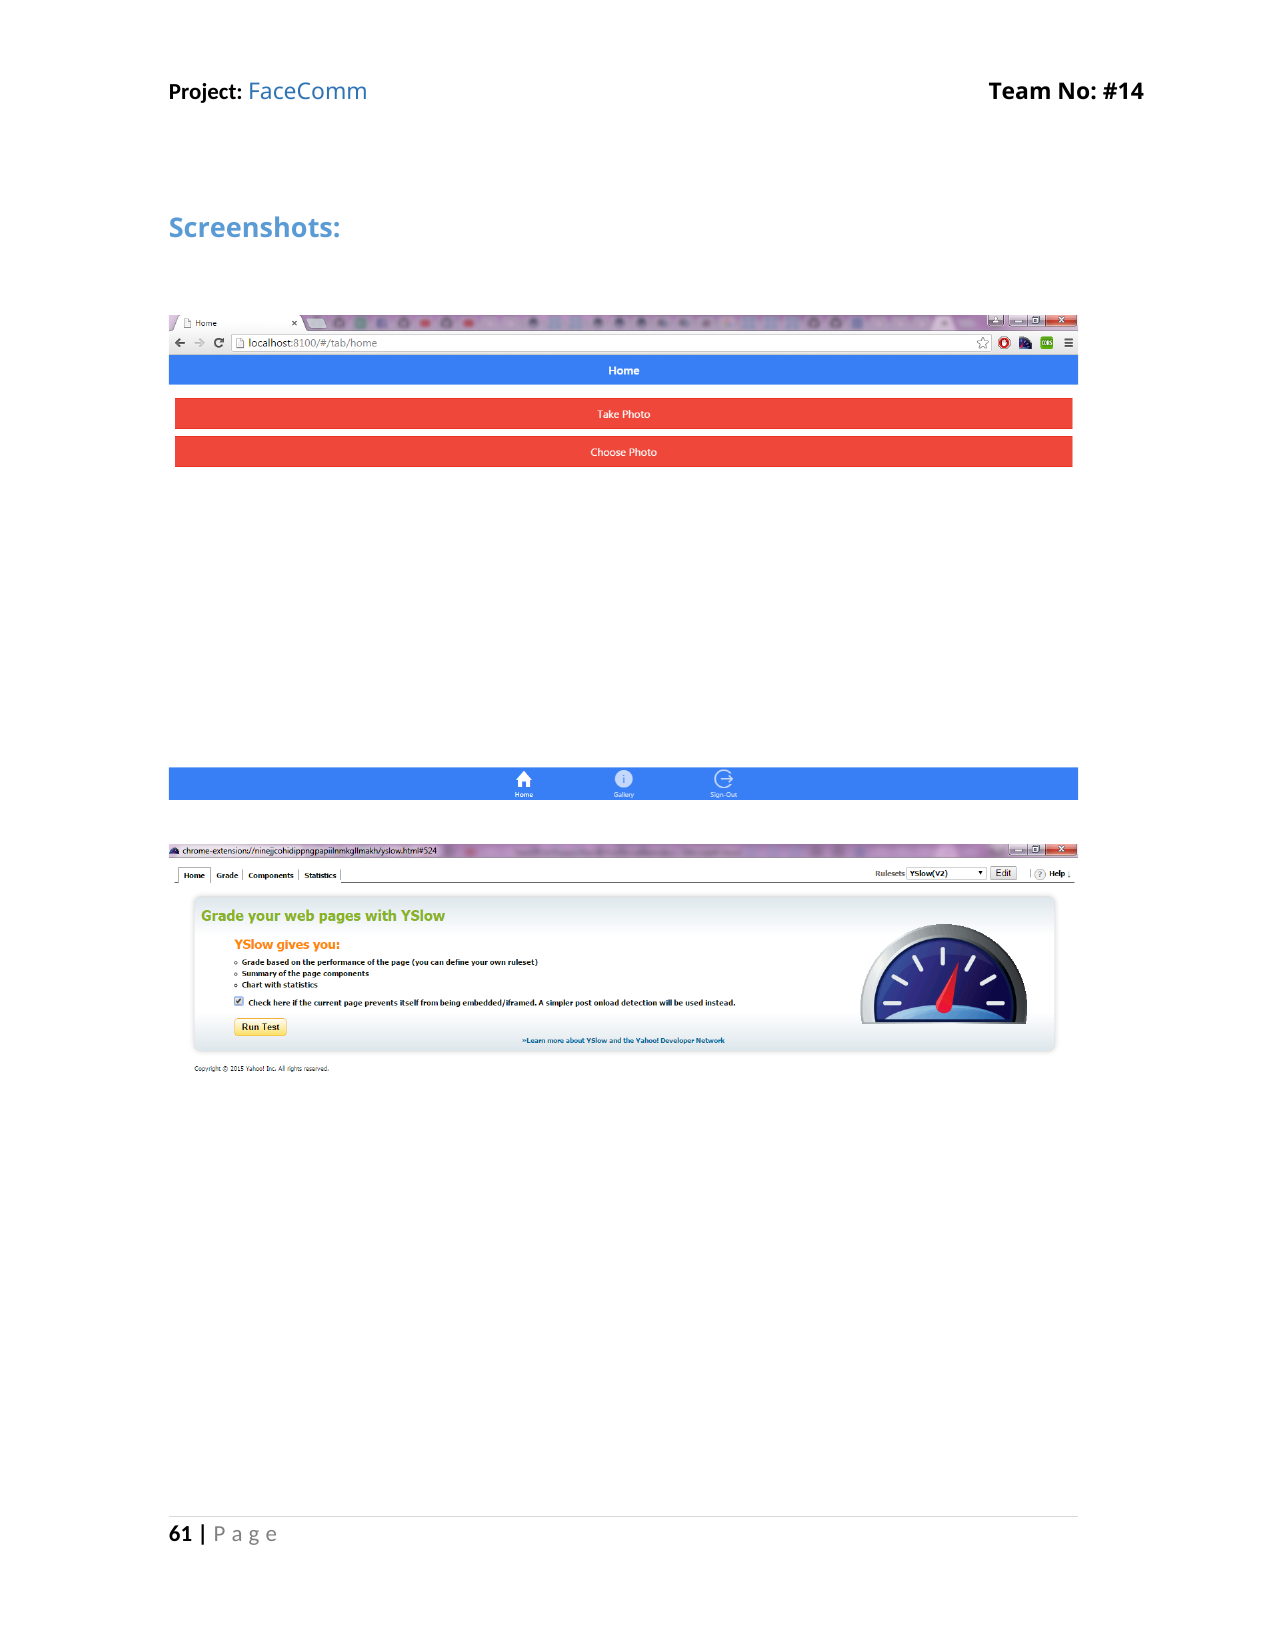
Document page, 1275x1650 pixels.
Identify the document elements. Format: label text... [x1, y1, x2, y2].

subtitle Screenshots: [169, 208, 1078, 245]
picture [168, 844, 1079, 1329]
picture [168, 315, 1079, 800]
